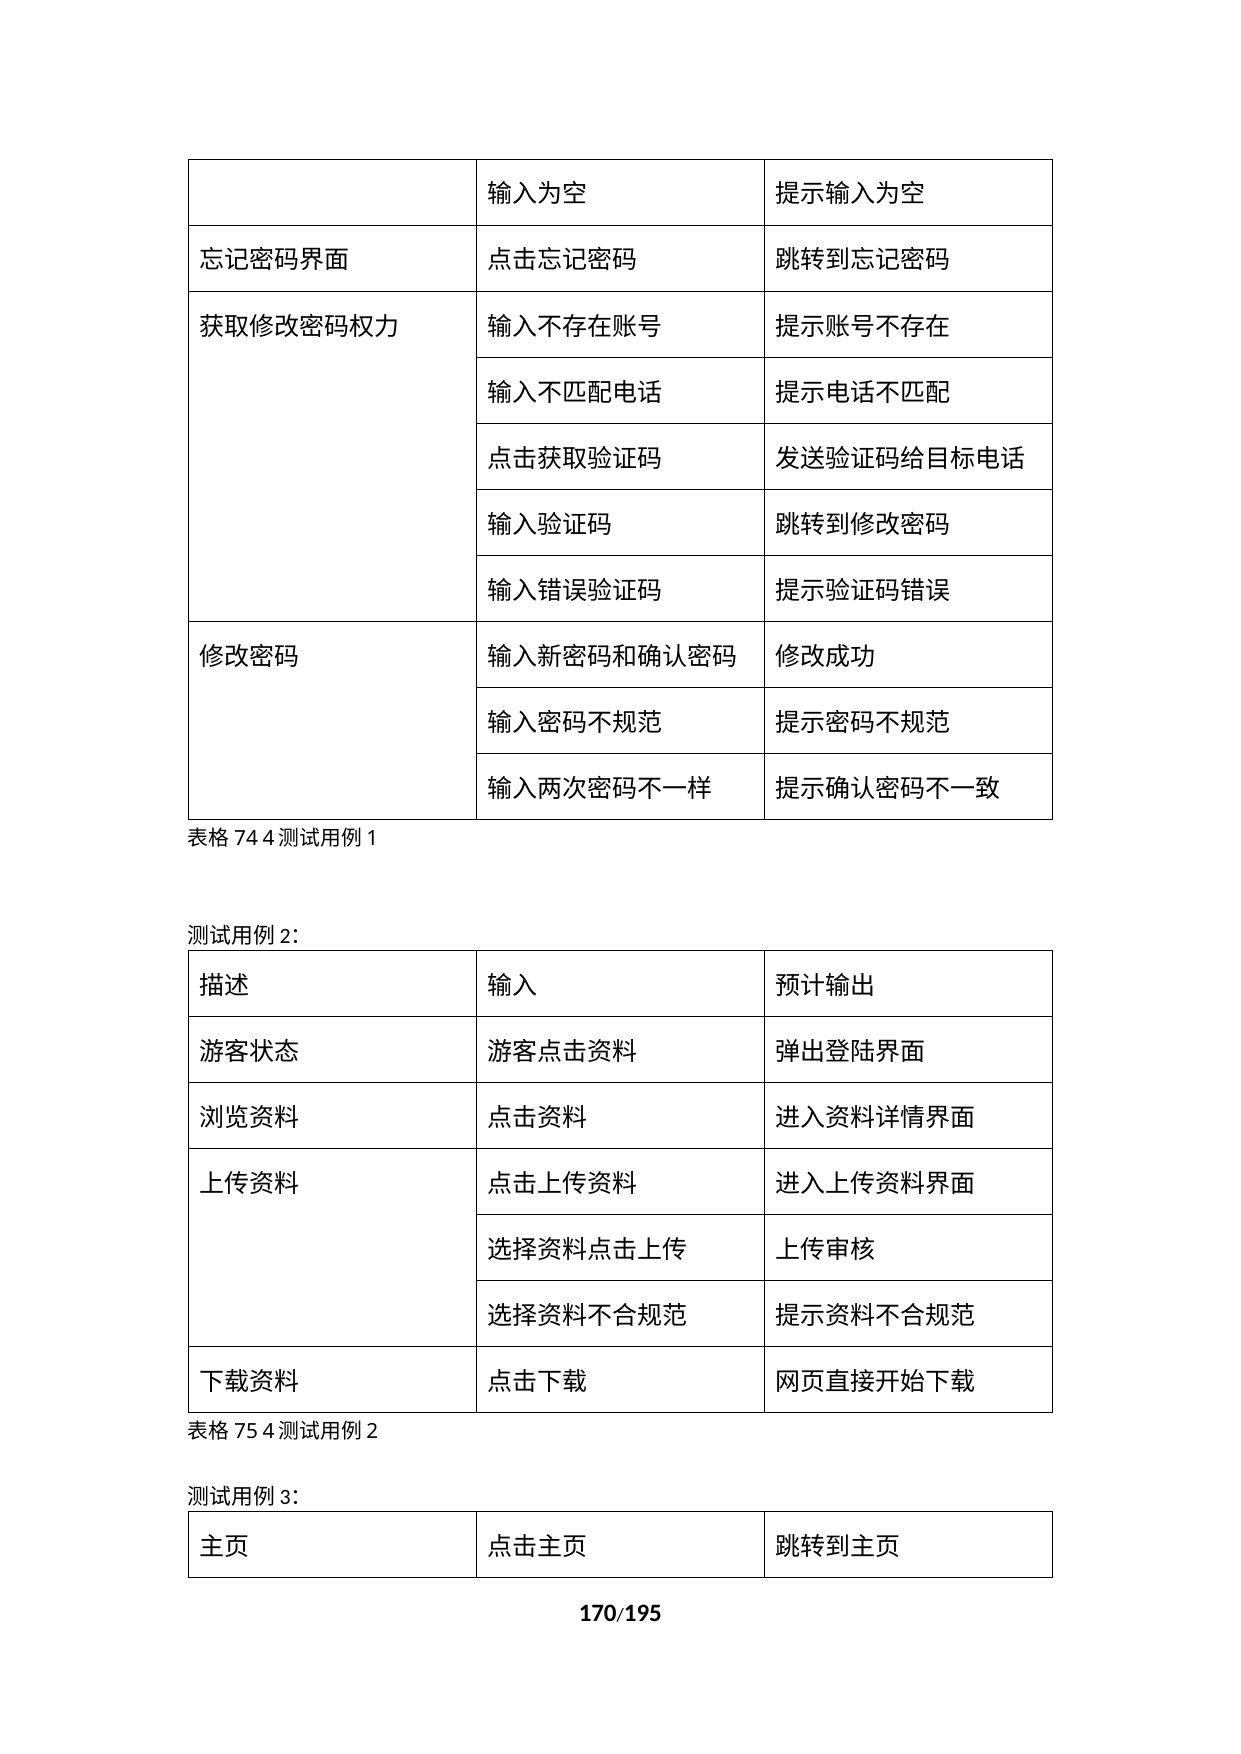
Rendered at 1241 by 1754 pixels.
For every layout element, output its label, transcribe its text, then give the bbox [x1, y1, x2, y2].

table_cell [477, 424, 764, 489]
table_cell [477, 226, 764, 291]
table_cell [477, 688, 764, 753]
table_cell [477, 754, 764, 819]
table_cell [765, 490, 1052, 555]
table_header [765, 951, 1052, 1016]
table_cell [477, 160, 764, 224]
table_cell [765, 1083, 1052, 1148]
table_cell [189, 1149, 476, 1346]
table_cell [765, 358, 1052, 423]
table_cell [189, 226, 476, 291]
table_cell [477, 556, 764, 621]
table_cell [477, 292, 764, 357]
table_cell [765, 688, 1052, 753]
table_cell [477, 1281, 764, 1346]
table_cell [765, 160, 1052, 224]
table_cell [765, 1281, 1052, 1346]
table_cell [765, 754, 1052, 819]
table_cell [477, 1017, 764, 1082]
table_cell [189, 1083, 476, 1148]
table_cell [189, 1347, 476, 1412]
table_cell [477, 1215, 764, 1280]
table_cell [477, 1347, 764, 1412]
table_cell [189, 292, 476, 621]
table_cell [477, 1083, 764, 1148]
text 表格 74 4测试用例1 [187, 820, 1053, 852]
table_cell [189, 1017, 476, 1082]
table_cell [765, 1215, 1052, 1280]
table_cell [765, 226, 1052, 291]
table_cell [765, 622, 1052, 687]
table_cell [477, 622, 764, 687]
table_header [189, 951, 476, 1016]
text 测试用例2： [187, 917, 1053, 950]
text 表格 75 4测试用例2 [187, 1413, 1053, 1446]
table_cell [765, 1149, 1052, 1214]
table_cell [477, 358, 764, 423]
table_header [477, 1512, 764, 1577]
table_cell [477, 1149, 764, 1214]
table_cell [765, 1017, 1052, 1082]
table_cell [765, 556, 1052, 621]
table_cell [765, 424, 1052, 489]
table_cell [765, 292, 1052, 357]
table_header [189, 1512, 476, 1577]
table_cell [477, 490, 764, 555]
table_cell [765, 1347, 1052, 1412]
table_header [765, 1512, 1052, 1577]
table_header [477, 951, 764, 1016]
text 测试用例3： [187, 1478, 1053, 1511]
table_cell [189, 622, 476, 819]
